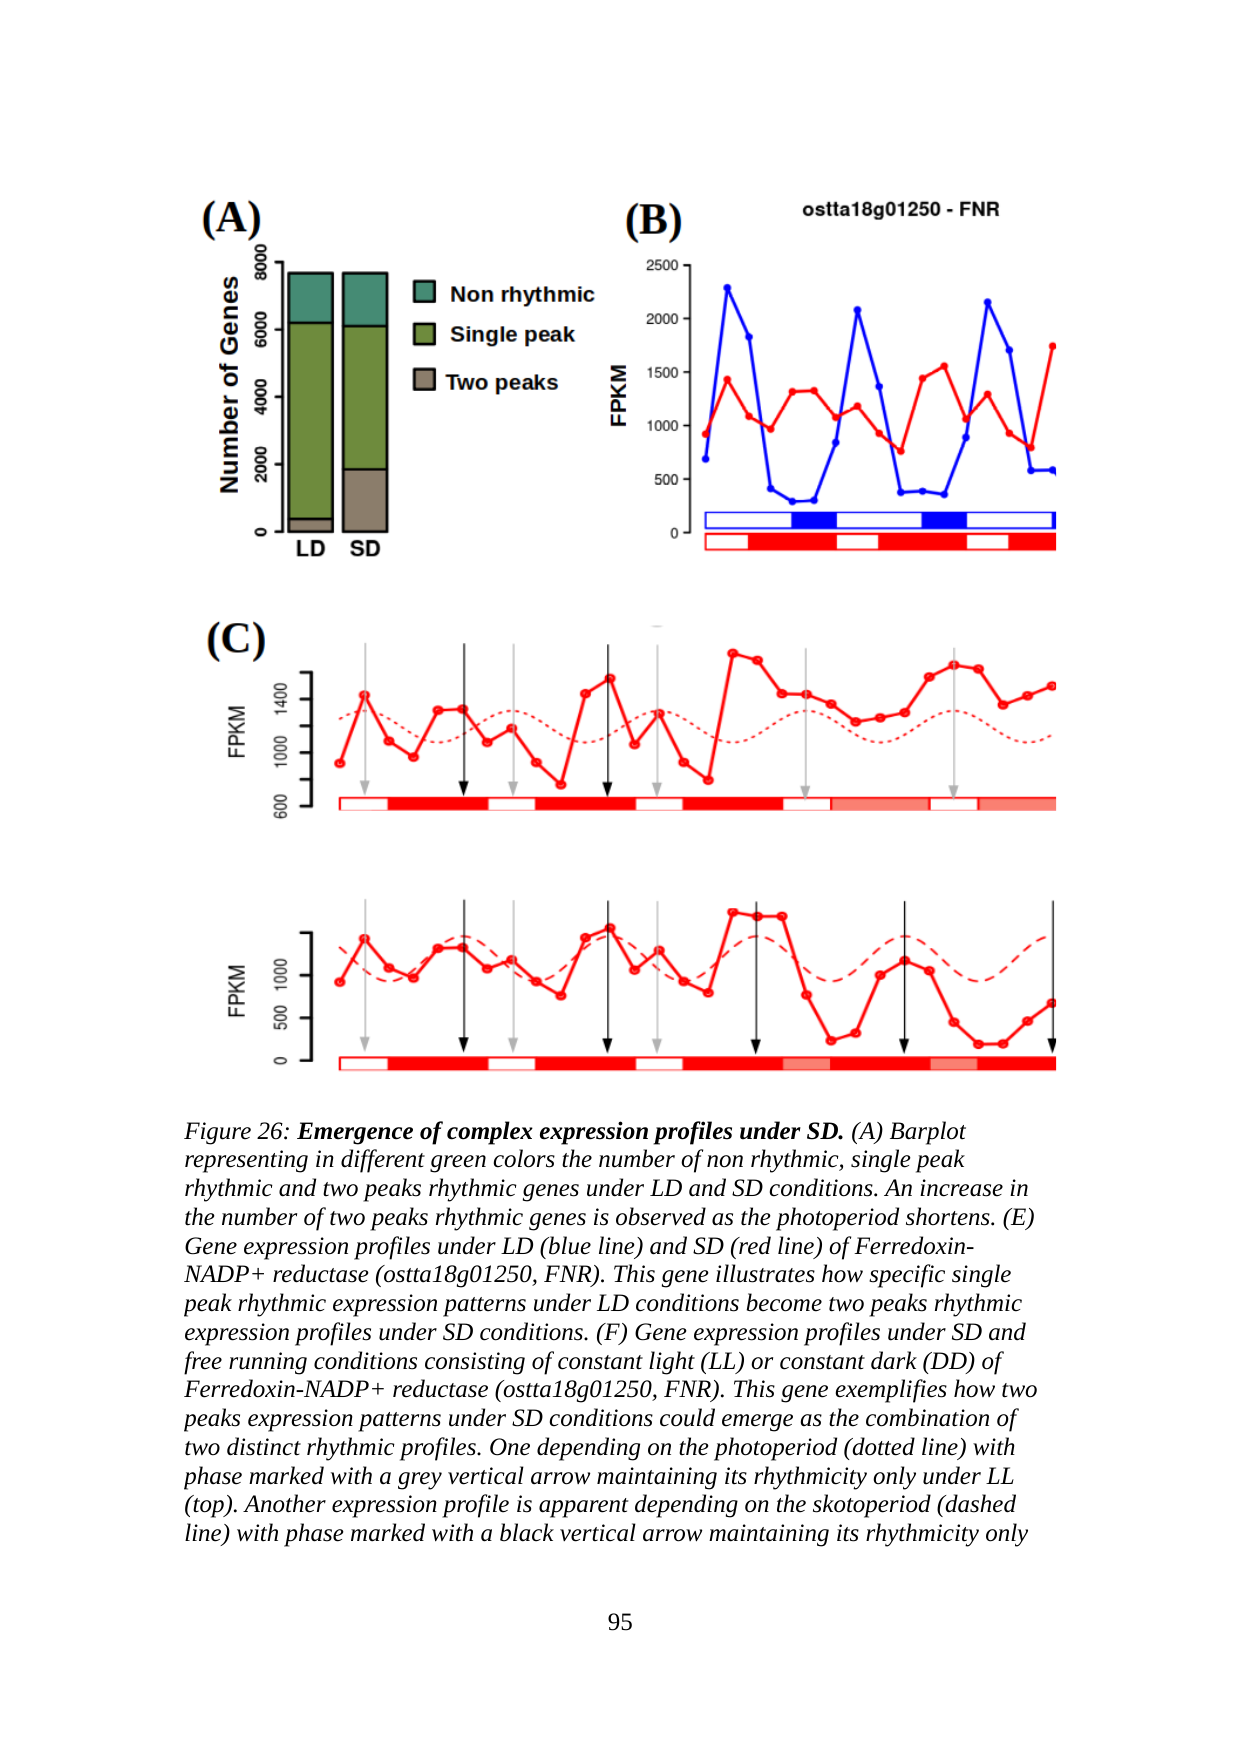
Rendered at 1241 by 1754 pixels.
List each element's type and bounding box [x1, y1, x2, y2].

picture [184, 188, 1057, 1116]
